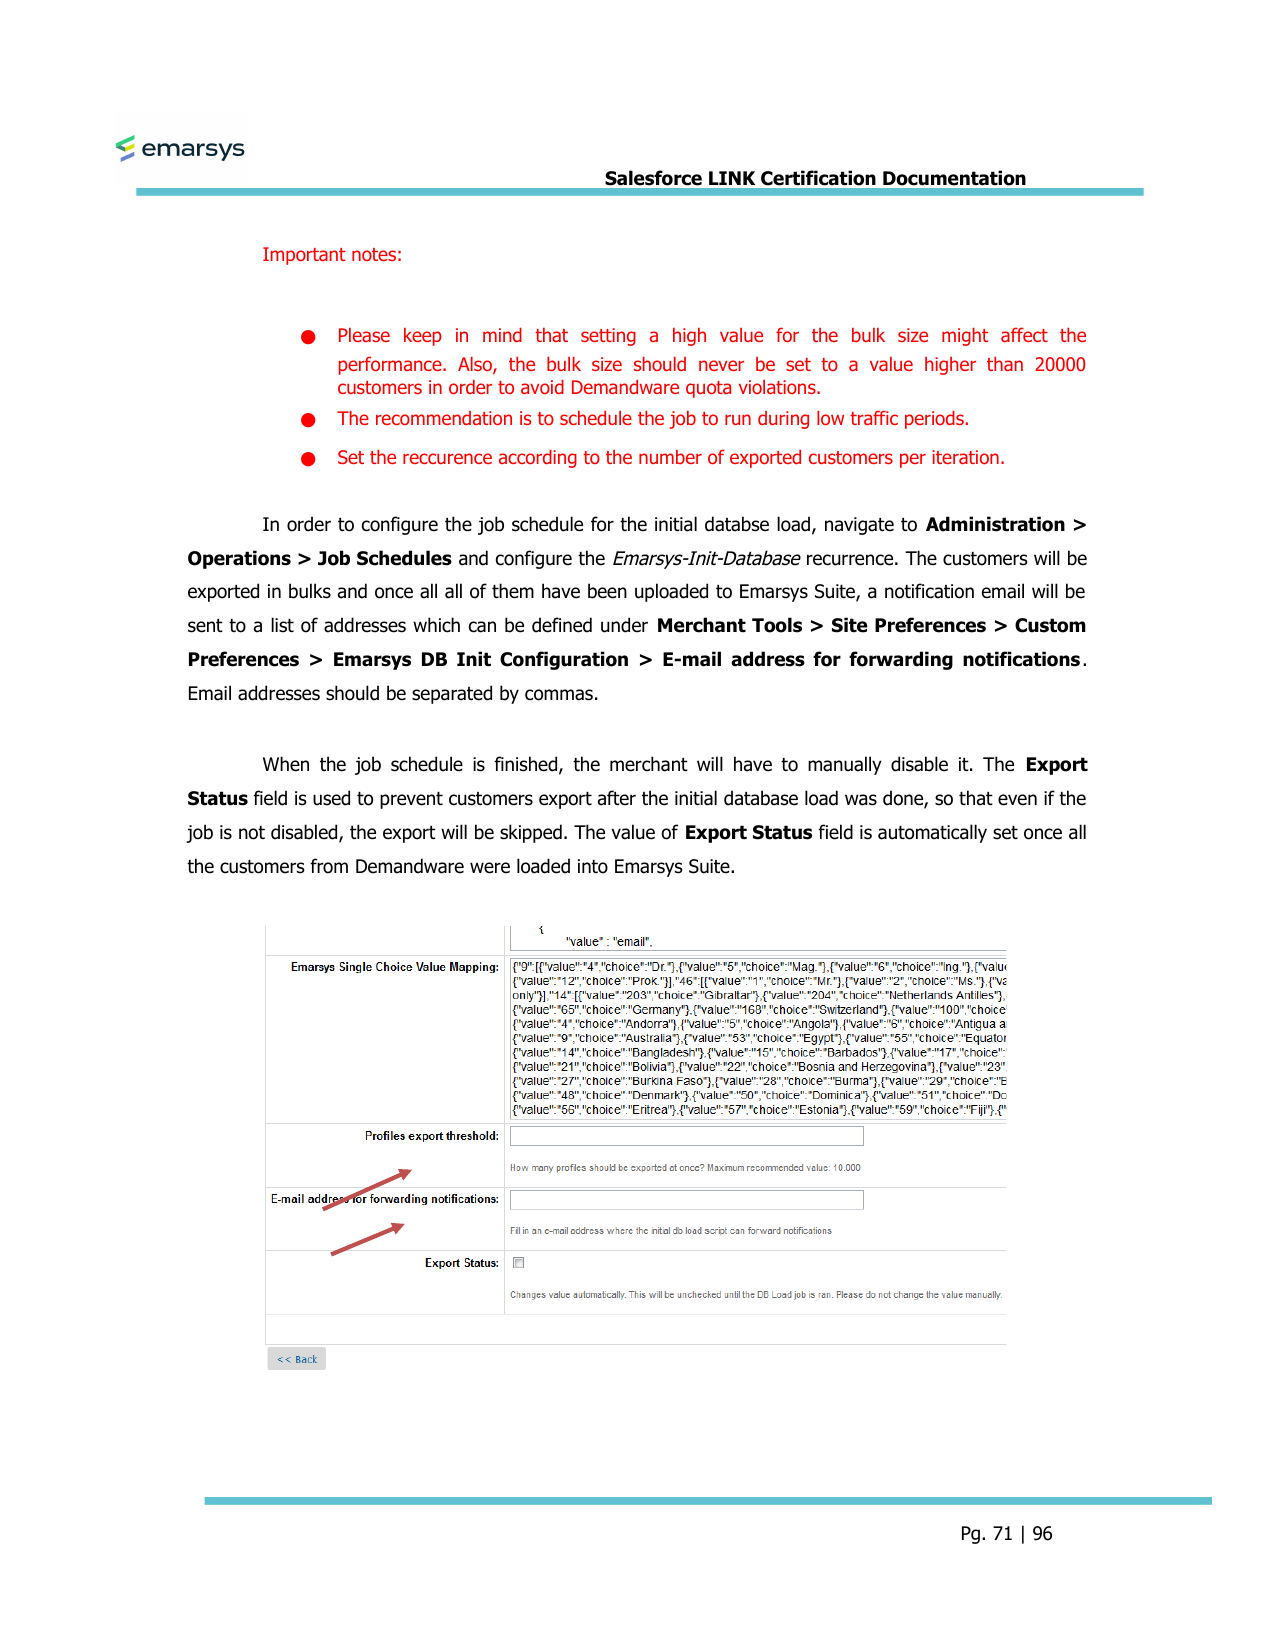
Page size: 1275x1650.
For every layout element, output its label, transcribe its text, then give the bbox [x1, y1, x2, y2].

text Important notes: [187, 243, 1087, 266]
picture [136, 188, 1144, 196]
picture [204, 1497, 1212, 1505]
list Set the reccurence according to the number of exported customers per iteration. [300, 437, 1087, 475]
text When the job schedule is finished, the merchant will have to manually disable it. The Export Status field is used to prevent customers export after the initial database load was done, so that even if the job is not disabled, the export will be skipped. The value of Export Status field is automatically set once all the customers from Demandware were loaded into Emarsys Suite. [187, 753, 1087, 877]
picture [262, 926, 1007, 1415]
picture [113, 111, 247, 185]
list Please keep in mind that setting a high value for the bulk size might affect the performance. Also, the bulk size should never be set to a value higher than 20000 customers in order to avoid Demandware quota violations. [300, 314, 1087, 398]
list The recommendation is to schedule the job to run during low traffic periods. [300, 398, 1087, 437]
text In order to configure the job schedule for the initial databse load, navigate to Administration > Operations > Job Schedules and configure the Emarsys-Init-Database recurrence. The customers will be exported in bulks and once all all of them have been uploaded to Emarsys Suite, a notification email will be sent to a list of addresses which can be defined under Merchant Tools > Site Preferences > Custom Preferences > Emarsys DB Init Configuration > E-mail address for forwarding notifications. Email addresses should be separated by commas. [187, 512, 1087, 704]
